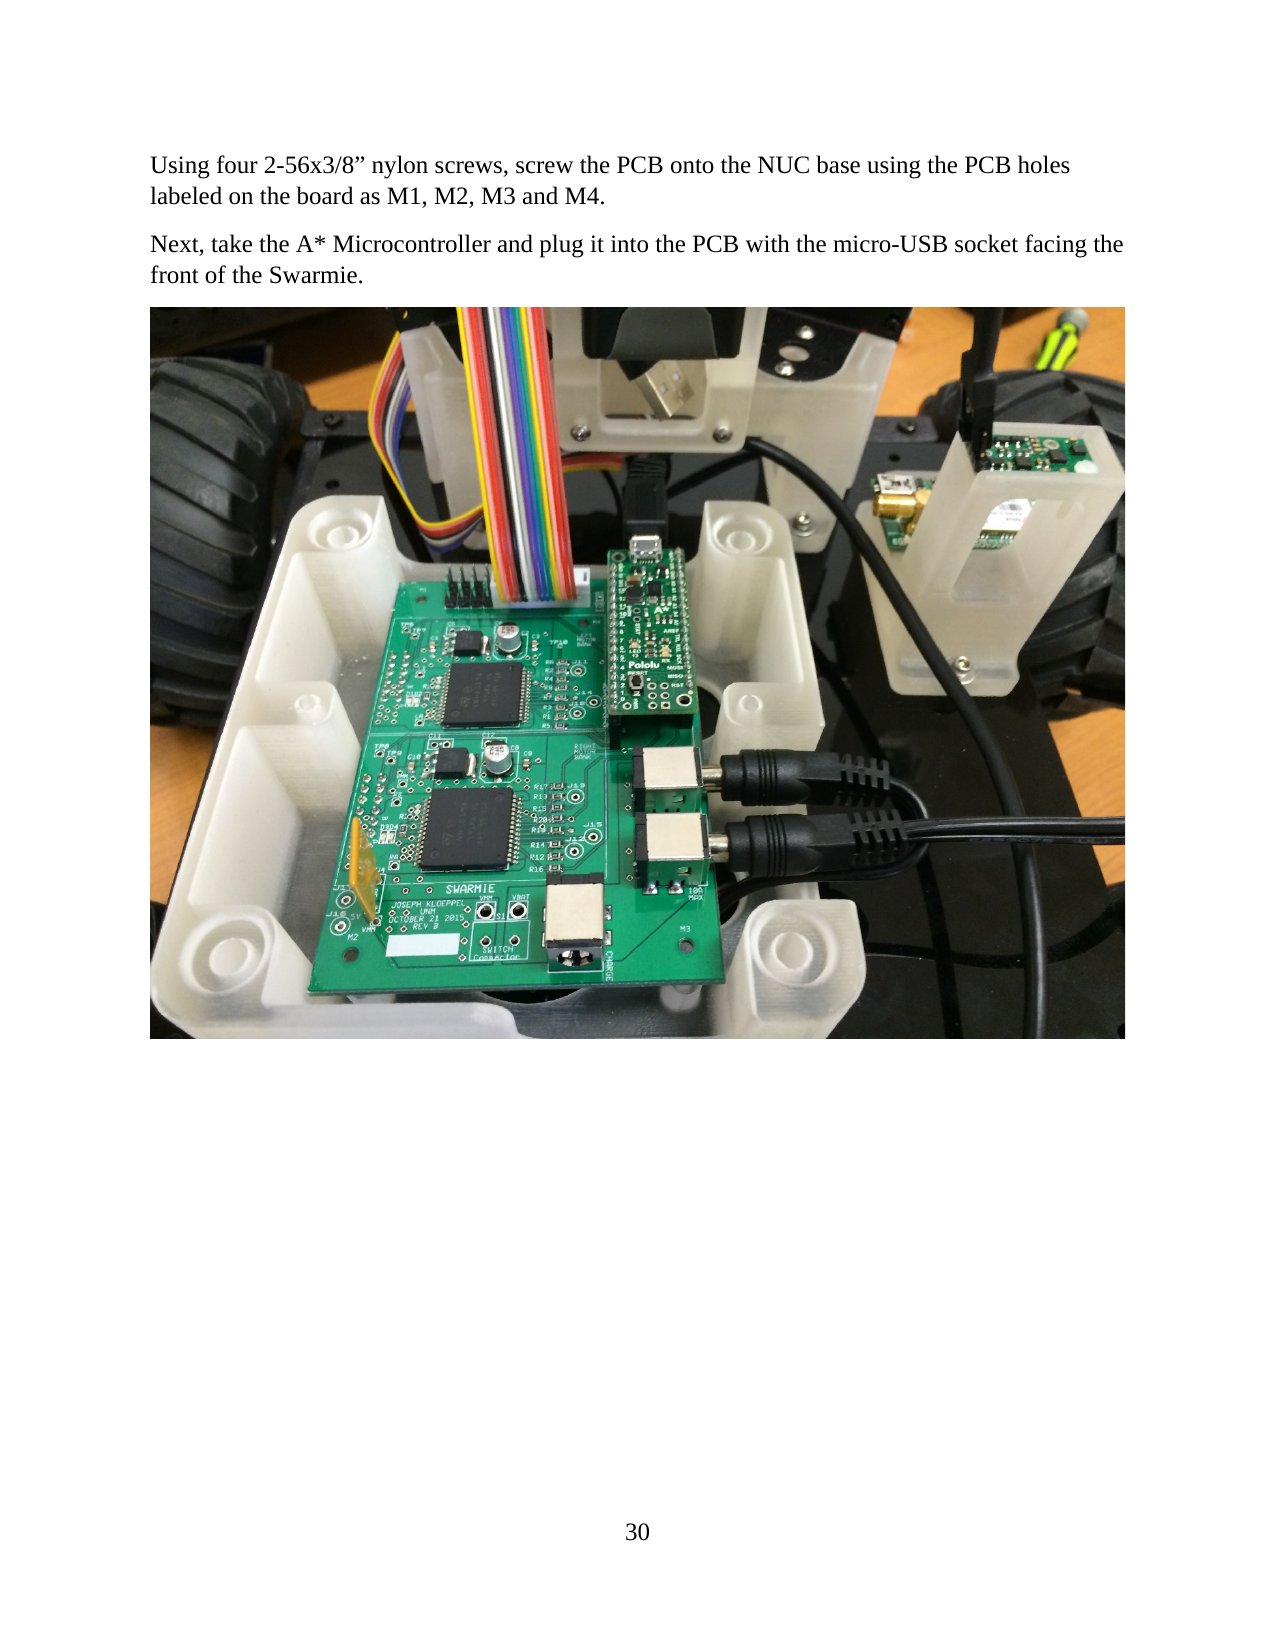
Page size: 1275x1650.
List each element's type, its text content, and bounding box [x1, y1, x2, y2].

picture [150, 307, 1125, 1039]
text Next, take the A* Microcontroller and plug it into the PCB with the micro-USB socket facing the front of the Swarmie. [150, 229, 1125, 288]
text Using four 2-56x3/8” nylon screws, screw the PCB onto the NUC base using the PCB holes labeled on the board as M1, M2, M3 and M4. [150, 150, 1125, 210]
